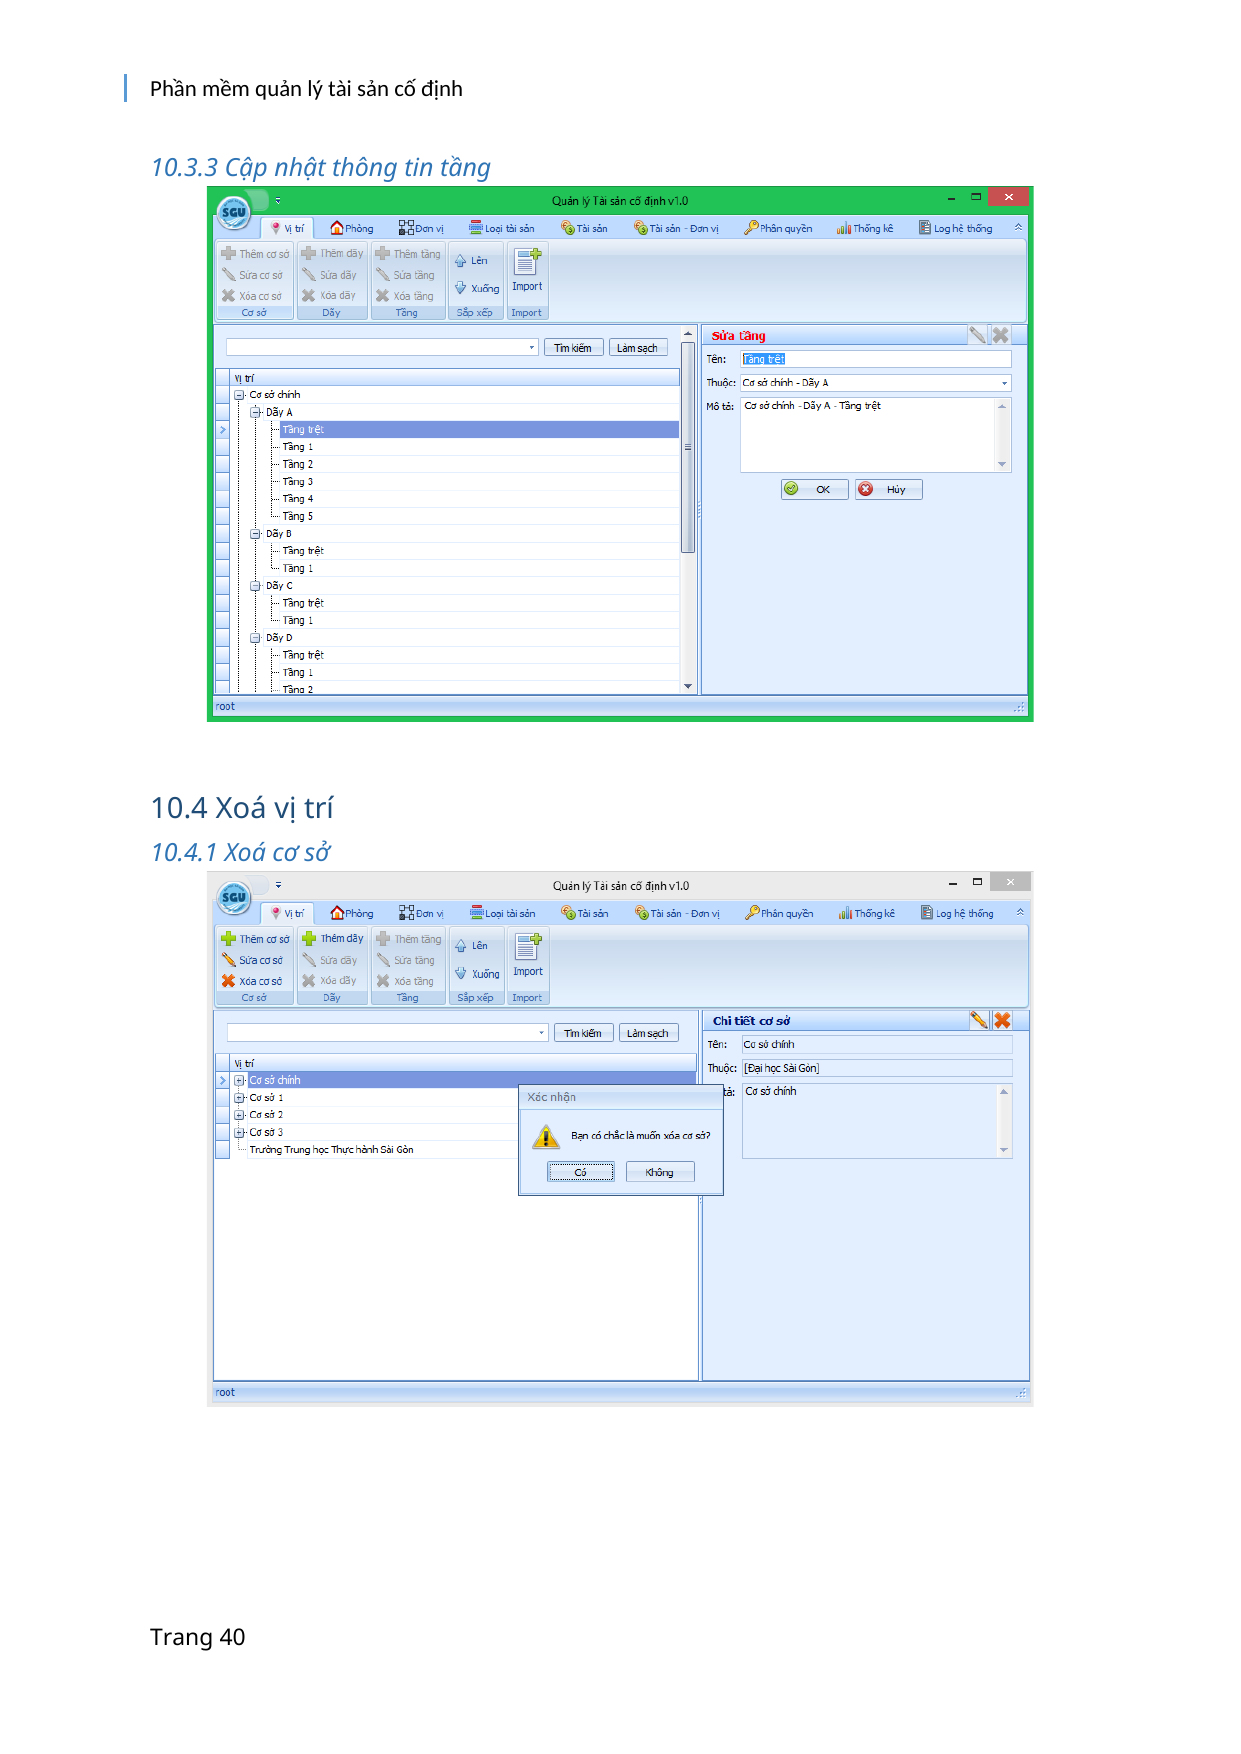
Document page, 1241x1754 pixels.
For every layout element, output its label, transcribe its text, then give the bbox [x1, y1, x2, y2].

picture [206, 186, 1034, 722]
subtitle 10.3.3 Cập nhật thông tin tầng [150, 150, 1090, 184]
picture [206, 871, 1034, 1407]
subtitle 10.4.1 Xoá cơ sở [150, 834, 1090, 868]
subtitle 10.4 Xoá vị trí [150, 787, 1090, 827]
